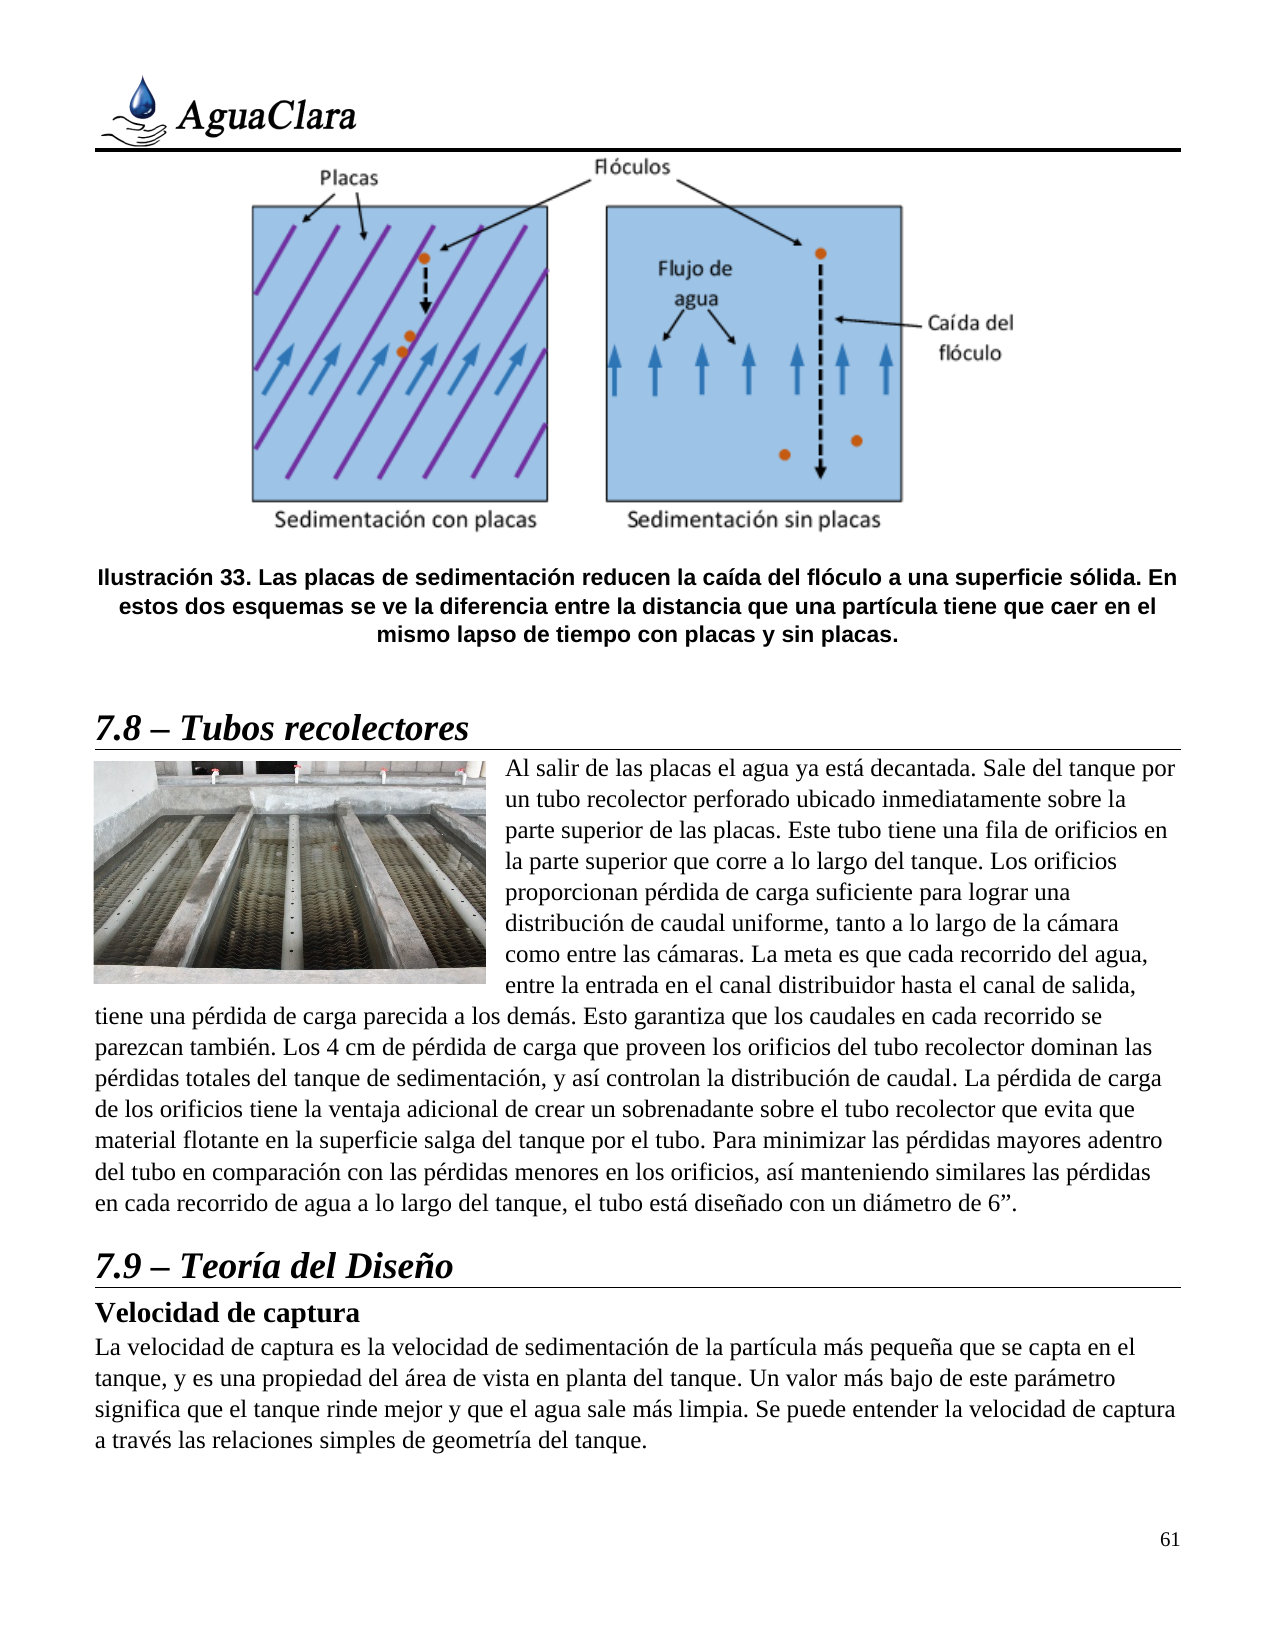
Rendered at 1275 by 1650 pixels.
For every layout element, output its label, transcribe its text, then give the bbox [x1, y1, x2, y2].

subtitle – Tubos recolectores [94, 706, 1181, 750]
subtitle Velocidad de captura [94, 1296, 1181, 1329]
picture [94, 75, 373, 148]
text La velocidad de captura es la velocidad de sedimentación de la partícula más pequeña que se capta en el tanque, y es una propiedad del área de vista en planta del tanque. Un valor más bajo de este parámetro significa que el tanque rinde mejor y que el agua sale más limpia. Se puede entender la velocidad de captura a través las relaciones simples de geometría del tanque. [94, 1332, 1181, 1453]
text Al salir de las placas el agua ya está decantada. Sale del tanque por un tubo recolector perforado ubicado inmediatamente sobre la parte superior de las placas. Este tubo tiene una fila de orificios en la parte superior que corre a lo largo del tanque. Los orificios proporcionan pérdida de carga suficiente para lograr una distribución de caudal uniforme, tanto a lo largo de la cámara como entre las cámaras. La meta es que cada recorrido del agua, entre la entrada en el canal distribuidor hasta el canal de salida, tiene una pérdida de carga parecida a los demás. Esto garantiza que los caudales en cada recorrido se parezcan también. Los 4 cm de pérdida de carga que proveen los orificios del tubo recolector dominan las pérdidas totales del tanque de sedimentación, y así controlan la distribución de caudal. La pérdida de carga de los orificios tiene la ventaja adicional de crear un sobrenadante sobre el tubo recolector que evita que material flotante en la superficie salga del tanque por el tubo. Para minimizar las pérdidas mayores adentro del tubo en comparación con las pérdidas menores en los orificios, así manteniendo similares las pérdidas en cada recorrido de agua a lo largo del tanque, el tubo está diseñado con un diámetro de 6”. [94, 753, 1181, 1216]
subtitle – Teoría del Diseño [94, 1244, 1181, 1288]
picture [251, 152, 1024, 537]
picture [93, 761, 486, 984]
